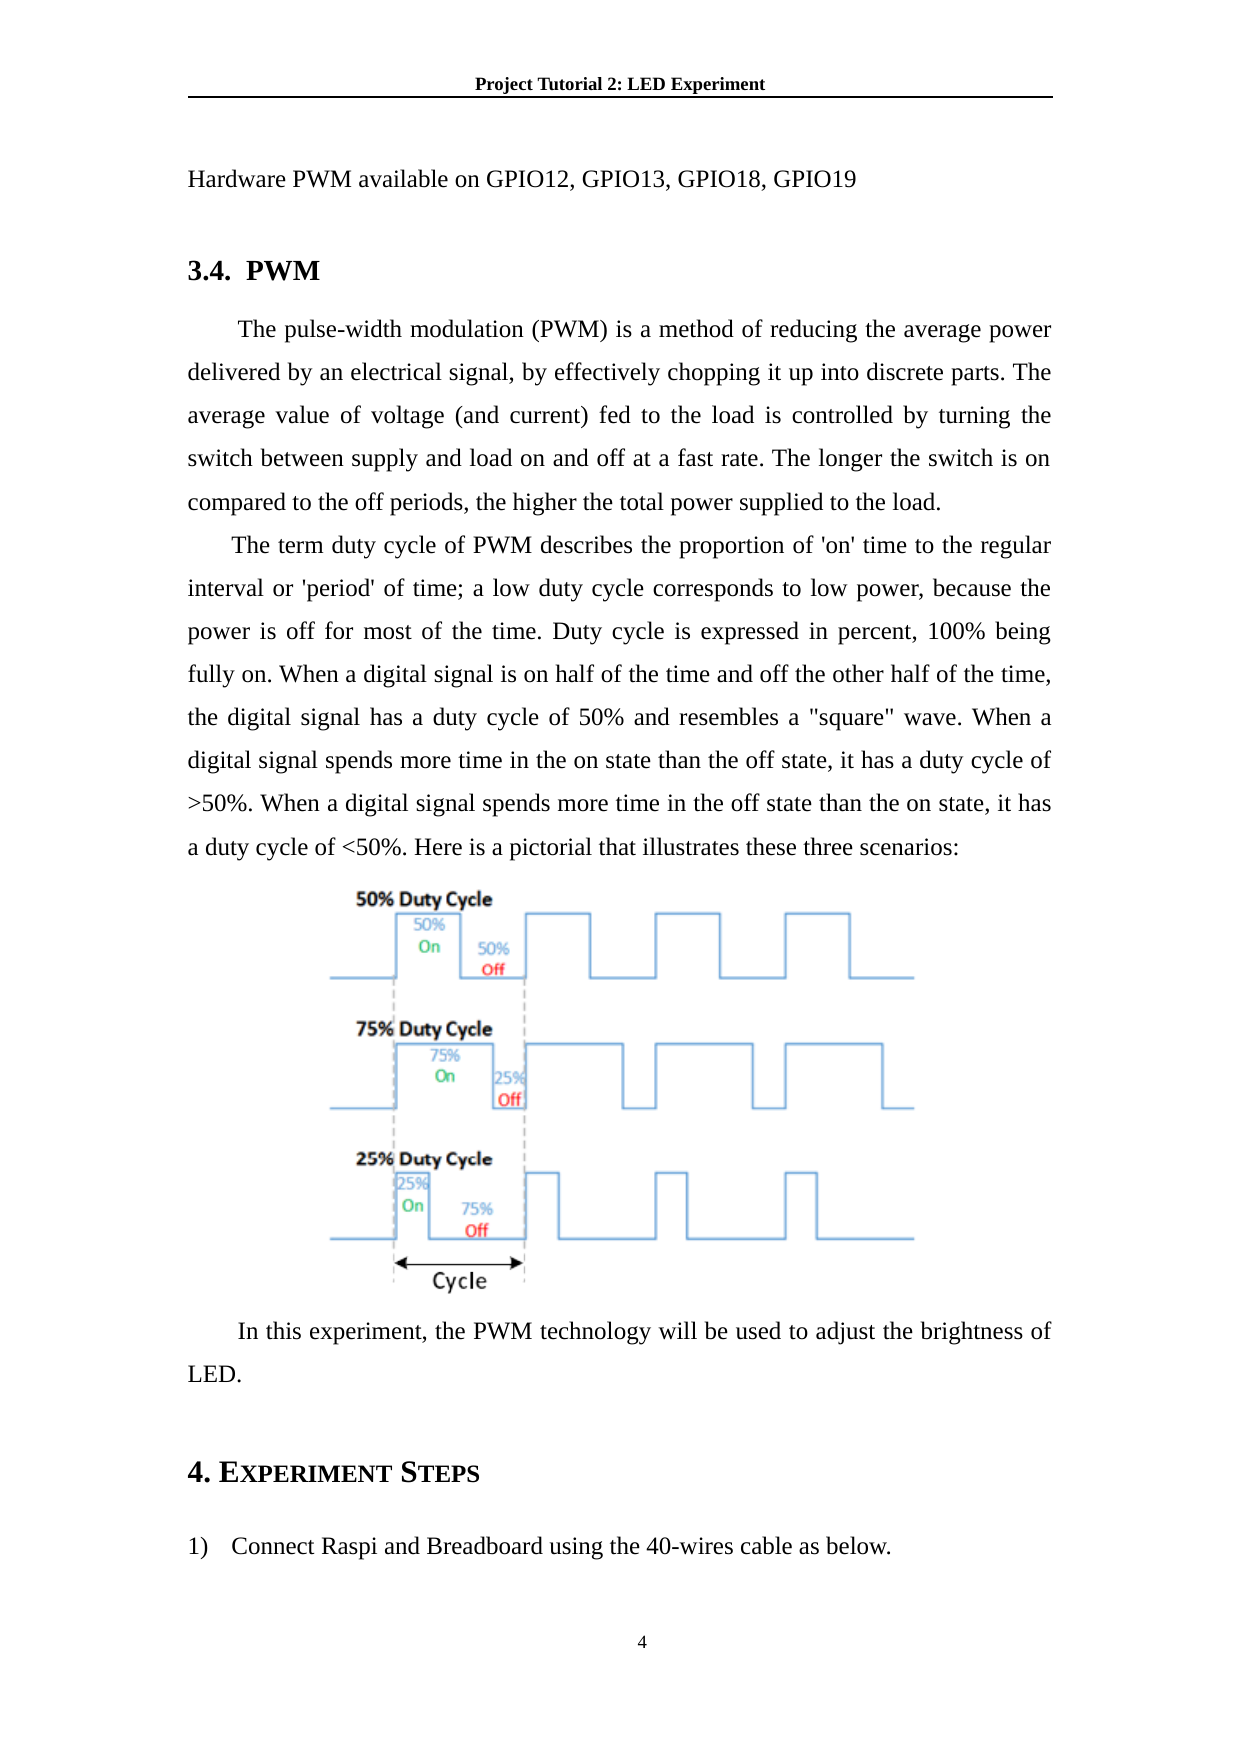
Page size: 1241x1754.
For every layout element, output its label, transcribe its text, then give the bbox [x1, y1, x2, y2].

text The term duty cycle of PWM describes the proportion of 'on' time to the regular interval or 'period' of time; a low duty cycle corresponds to low power, because the power is off for most of the time. Duty cycle is expressed in percent, 100% being fully on. When a digital signal is on half of the time and off the other half of the time, the digital signal has a duty cycle of 50% and resembles a "square" wave. When a digital signal spends more time in the on state than the off state, it has a duty cycle of >50%. When a digital signal spends more time in the off state than the on state, it has a duty cycle of <50%. Here is a pictorial that illustrates these three scenarios: [187, 530, 1053, 860]
list Connect Raspi and Breadboard using the 40-wires cable as below. [187, 1531, 1053, 1559]
text Hardware PWM available on GPIO12, GPIO13, GPIO18, GPIO19 [187, 164, 1053, 193]
subtitle PWM [187, 253, 1053, 287]
subtitle Experiment Steps [187, 1438, 1053, 1506]
text In this experiment, the PWM technology will be used to adjust the brightness of LED. [187, 1316, 1053, 1388]
text The pulse-width modulation (PWM) is a method of reducing the average power delivered by an electrical signal, by effectively chopping it up into discrete parts. The average value of voltage (and current) fed to the load is controlled by turning the switch between supply and load on and off at a fast rate. The longer the switch is on compared to the off periods, the higher the total power supplied to the load. [187, 314, 1053, 515]
